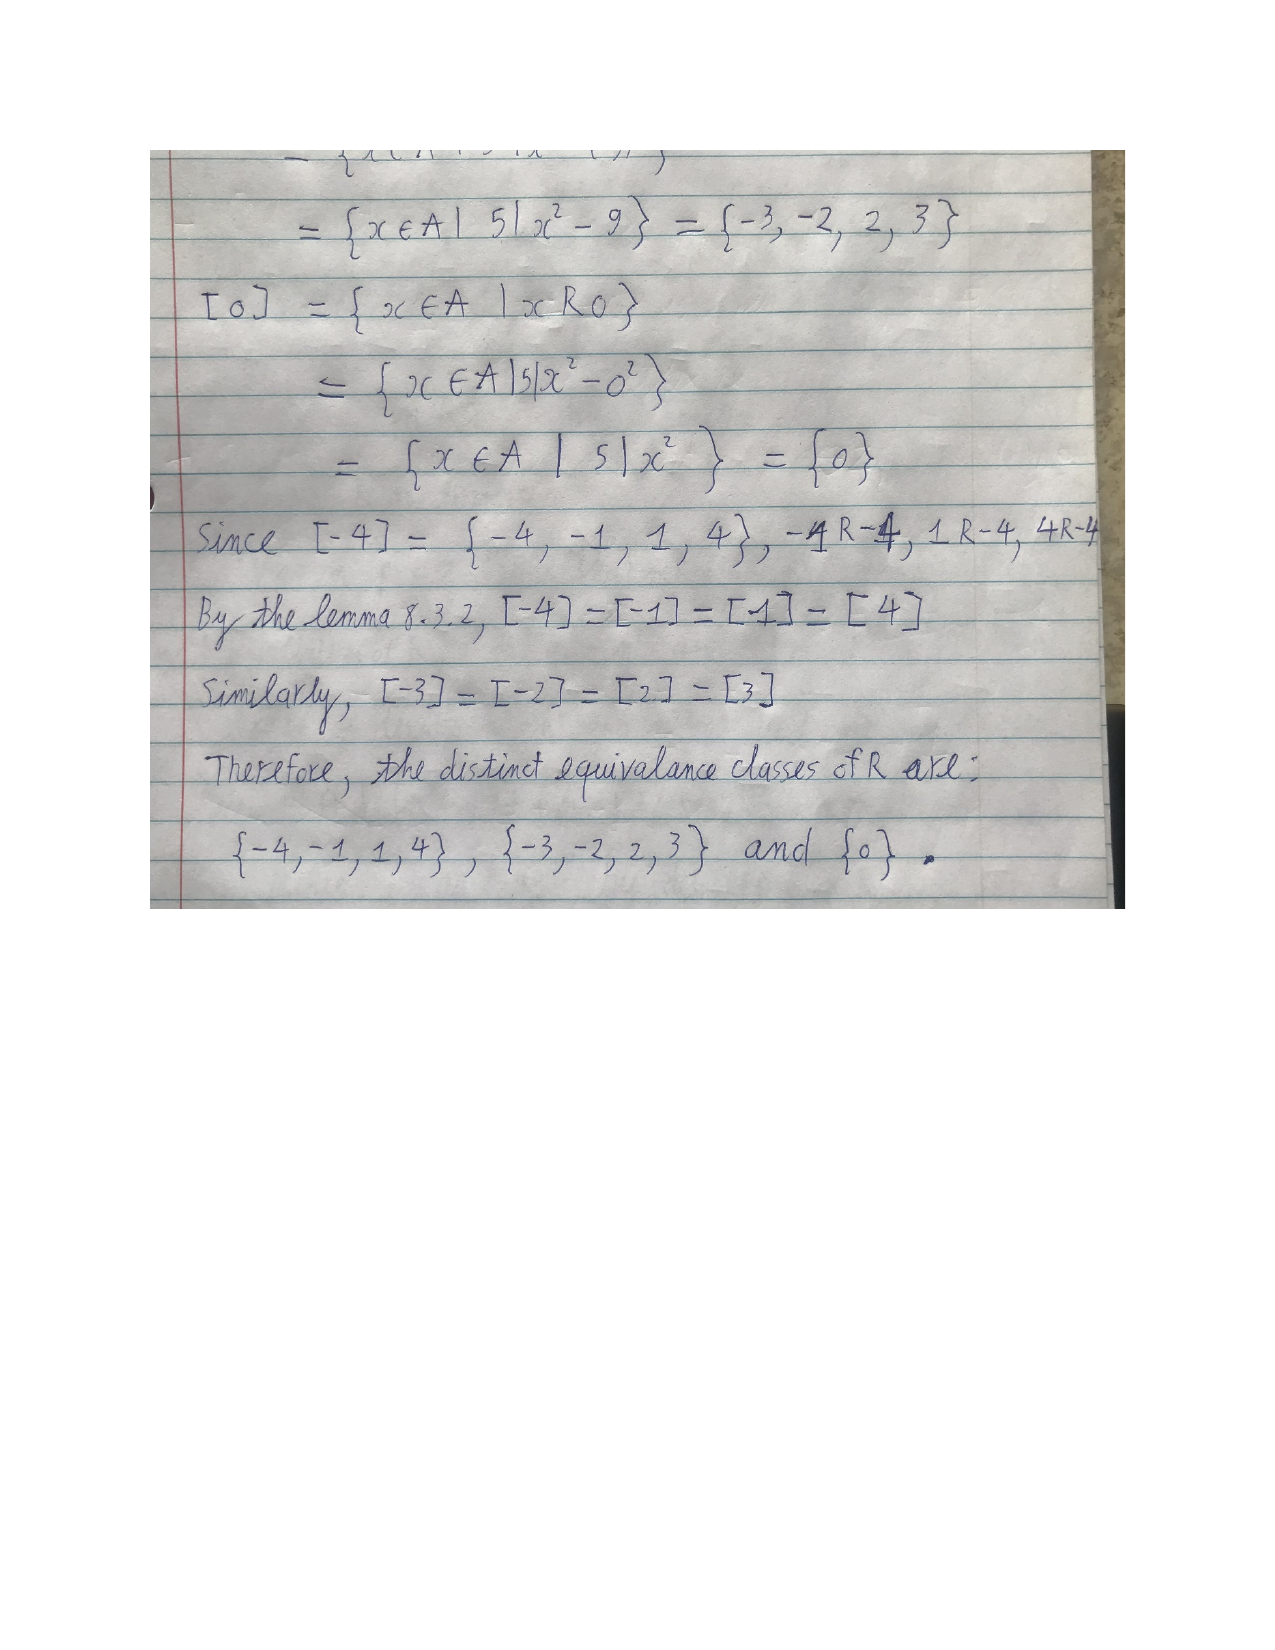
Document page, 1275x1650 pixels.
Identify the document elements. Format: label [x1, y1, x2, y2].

picture [150, 150, 1125, 909]
